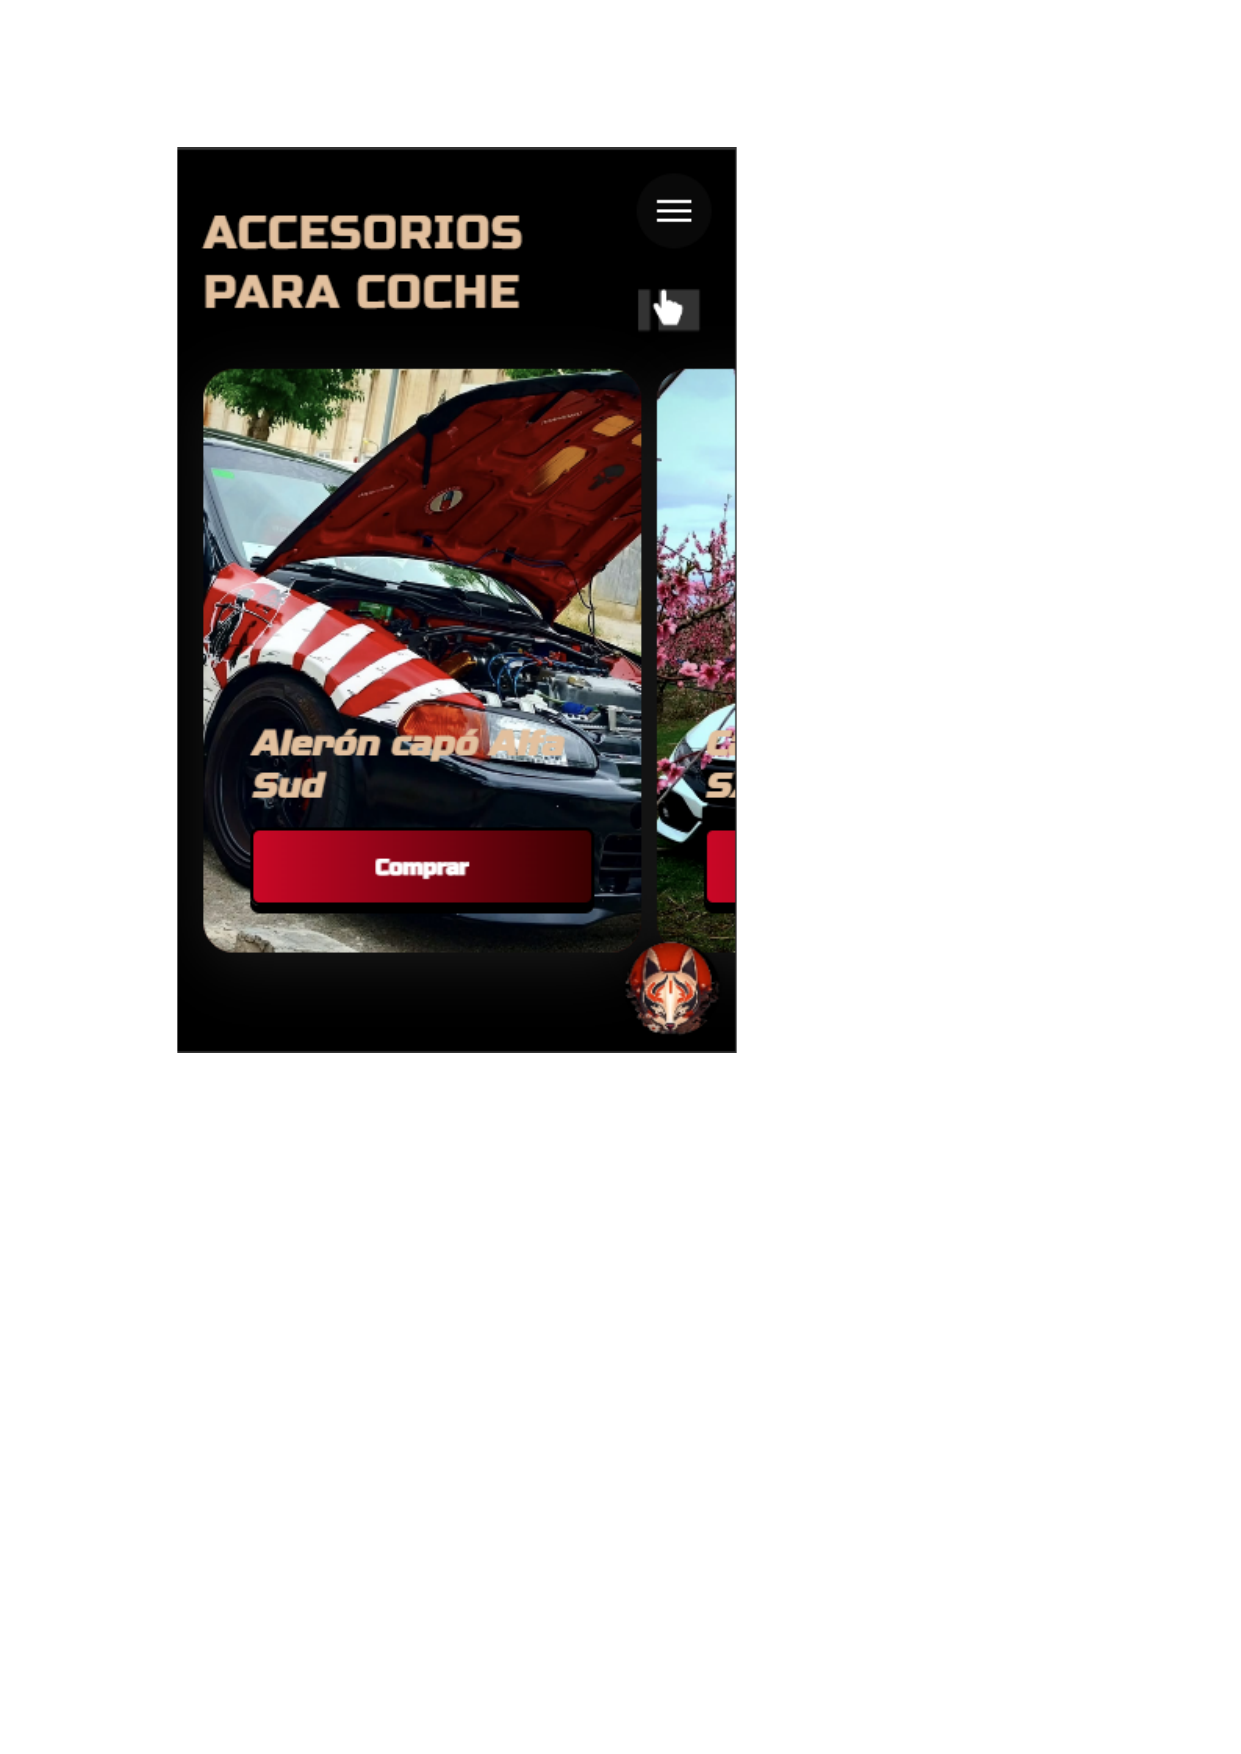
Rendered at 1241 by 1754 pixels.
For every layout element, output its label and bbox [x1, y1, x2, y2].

picture [177, 147, 737, 1053]
